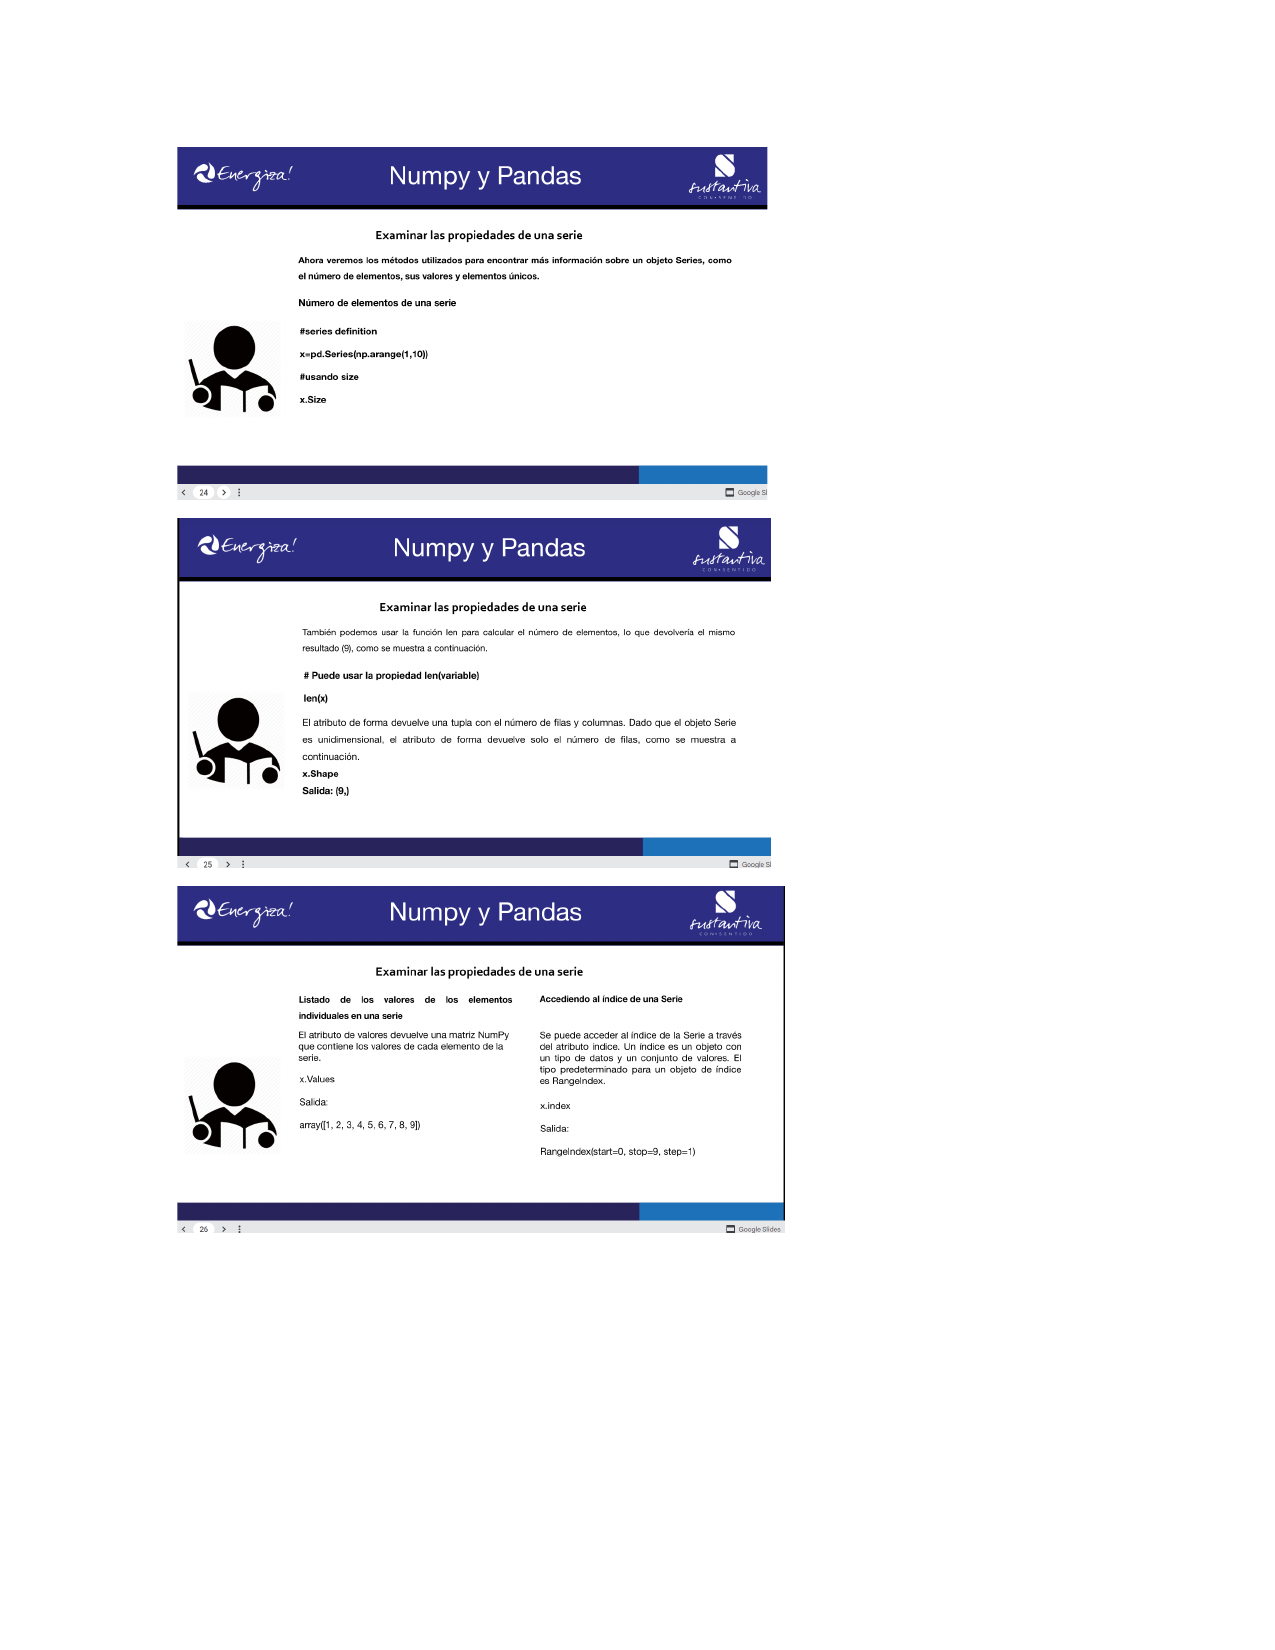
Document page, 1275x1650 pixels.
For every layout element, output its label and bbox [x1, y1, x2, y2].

picture [177, 147, 768, 500]
picture [177, 518, 771, 868]
picture [177, 886, 785, 1233]
